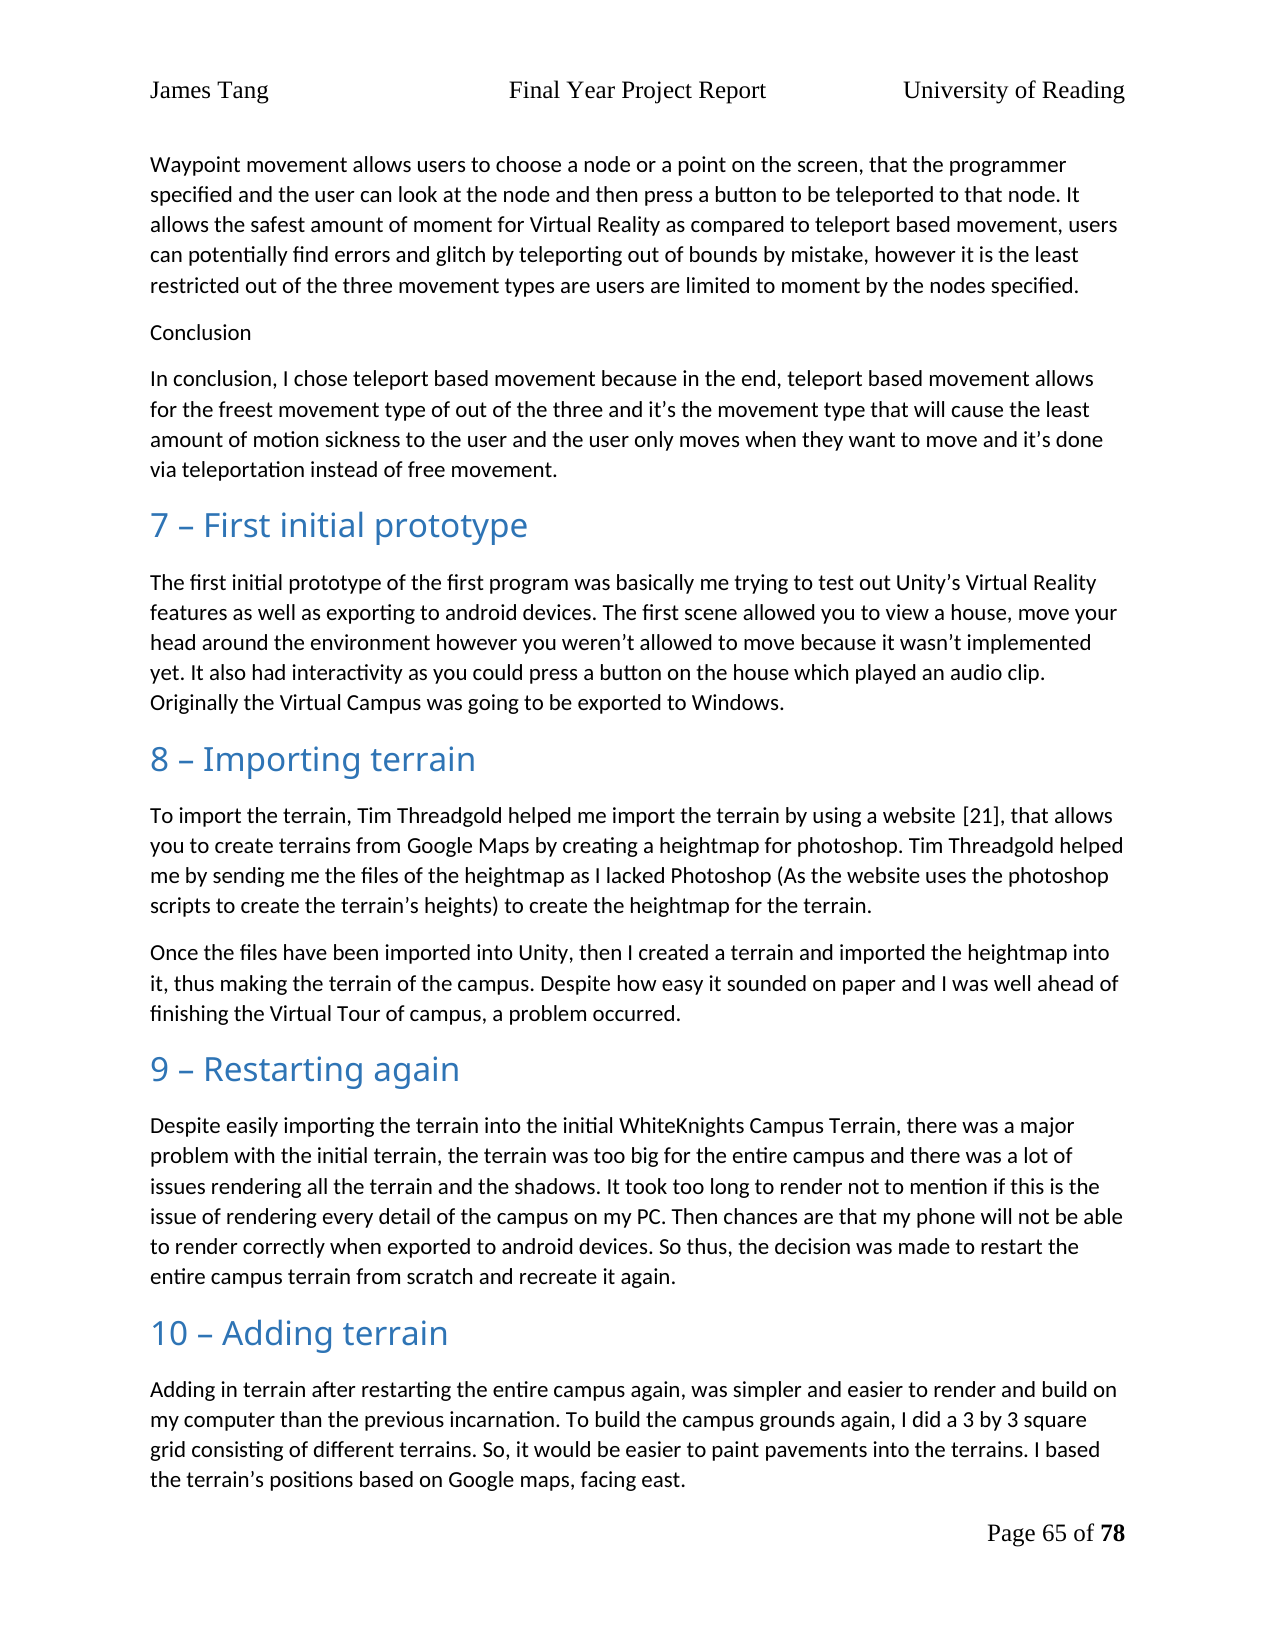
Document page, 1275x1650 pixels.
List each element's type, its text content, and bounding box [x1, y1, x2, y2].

text 9 – Restarting again [150, 1046, 1125, 1091]
text 10 – Adding terrain [150, 1309, 1125, 1355]
text Despite easily importing the terrain into the initial WhiteKnights Campus Terrain, there was a major problem with the initial terrain, the terrain was too big for the entire campus and there was a lot of issues rendering all the terrain and the shadows. It took too long to render not to mention if this is the issue of rendering every detail of the campus on my PC. Then chances are that my phone will not be able to render correctly when exported to android devices. So thus, the decision was made to restart the entire campus terrain from scratch and recreate it again. [150, 1111, 1125, 1291]
text Waypoint movement allows users to choose a node or a point on the screen, that the programmer specified and the user can look at the node and then press a button to be teleported to that node. It allows the safest amount of moment for Virtual Reality as compared to teleport based movement, users can potentially find errors and glitch by teleporting out of bounds by mistake, however it is the least restricted out of the three movement types are users are limited to moment by the nodes specified. [150, 150, 1125, 299]
text The first initial prototype of the first program was basically me trying to test out Unity’s Virtual Reality features as well as exporting to android devices. The first scene allowed you to view a house, move your head around the environment however you weren’t allowed to move because it wasn’t implemented yet. It also had interactivity as you could press a button on the house which played an audio clip. Originally the Virtual Campus was going to be exported to Windows. [150, 568, 1125, 717]
text Adding in terrain after restarting the entire campus again, was simpler and easier to render and build on my computer than the previous incarnation. To build the campus grounds again, I did a 3 by 3 square grid consisting of different terrains. So, it would be easier to paint pavements into the terrains. I based the terrain’s positions based on Google maps, facing east. [150, 1375, 1125, 1494]
text Conclusion [150, 318, 1125, 346]
text Once the files have been imported into Unity, then I created a terrain and imported the heightmap into it, thus making the terrain of the campus. Despite how easy it sounded on paper and I was well ahead of finishing the Virtual Tour of campus, a problem occurred. [150, 938, 1125, 1027]
text 8 – Importing terrain [150, 735, 1125, 781]
text To import the terrain, Tim Threadgold helped me import the terrain by using a website , that allows you to create terrains from Google Maps by creating a heightmap for photoshop. Tim Threadgold helped me by sending me the files of the heightmap as I lacked Photoshop (As the website uses the photoshop scripts to create the terrain’s heights) to create the heightmap for the terrain. [150, 801, 1125, 920]
text In conclusion, I chose teleport based movement because in the end, teleport based movement allows for the freest movement type of out of the three and it’s the movement type that will cause the least amount of motion sickness to the user and the user only moves when they want to move and it’s done via teleportation instead of free movement. [150, 364, 1125, 483]
text 7 – First initial prototype [150, 502, 1125, 547]
